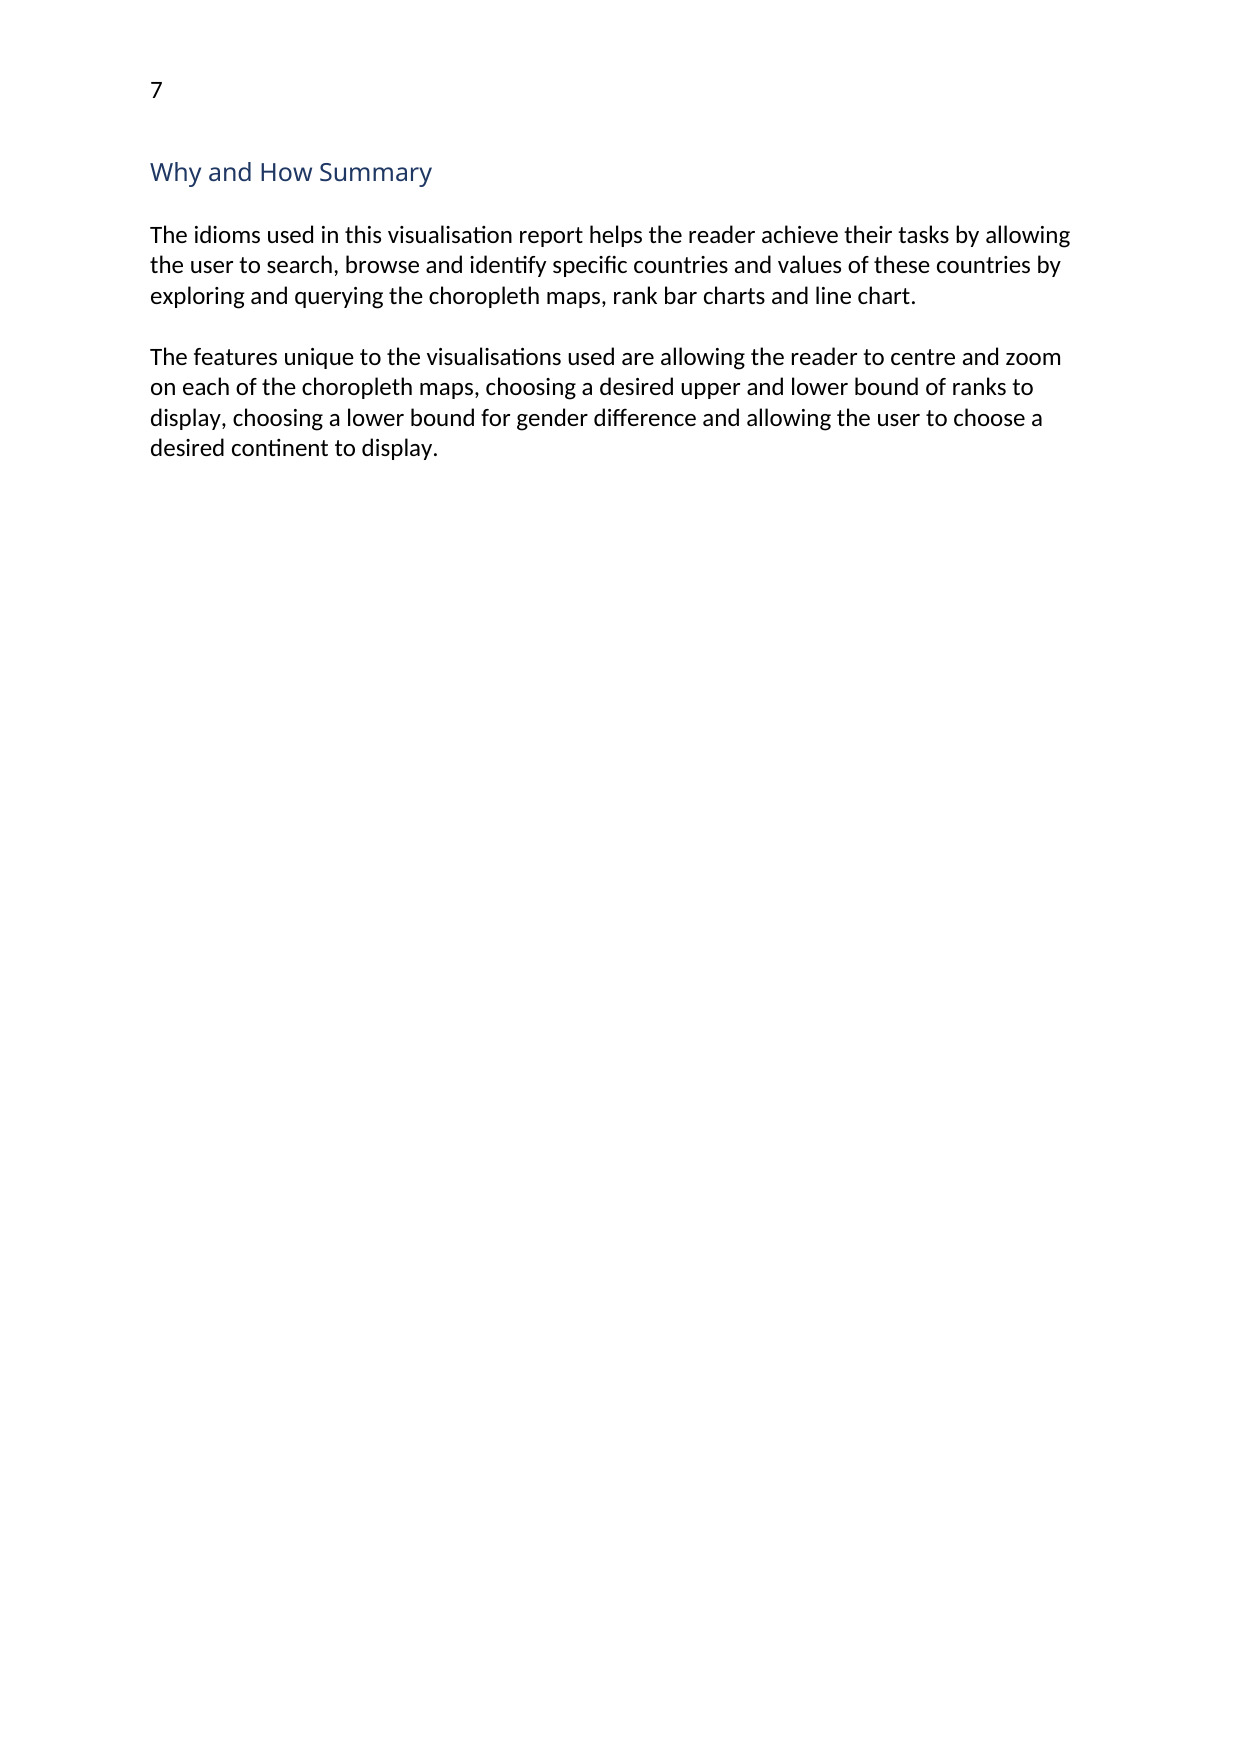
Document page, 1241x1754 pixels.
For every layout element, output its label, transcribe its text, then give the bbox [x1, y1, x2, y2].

subtitle Why and How Summary [150, 154, 1090, 188]
text The features unique to the visualisations used are allowing the reader to centre and zoom on each of the choropleth maps, choosing a desired upper and lower bound of ranks to display, choosing a lower bound for gender difference and allowing the user to choose a desired continent to display. [150, 341, 1090, 463]
text The idioms used in this visualisation report helps the reader achieve their tasks by allowing the user to search, browse and identify specific countries and values of these countries by exploring and querying the choropleth maps, rank bar charts and line chart. [150, 219, 1090, 310]
